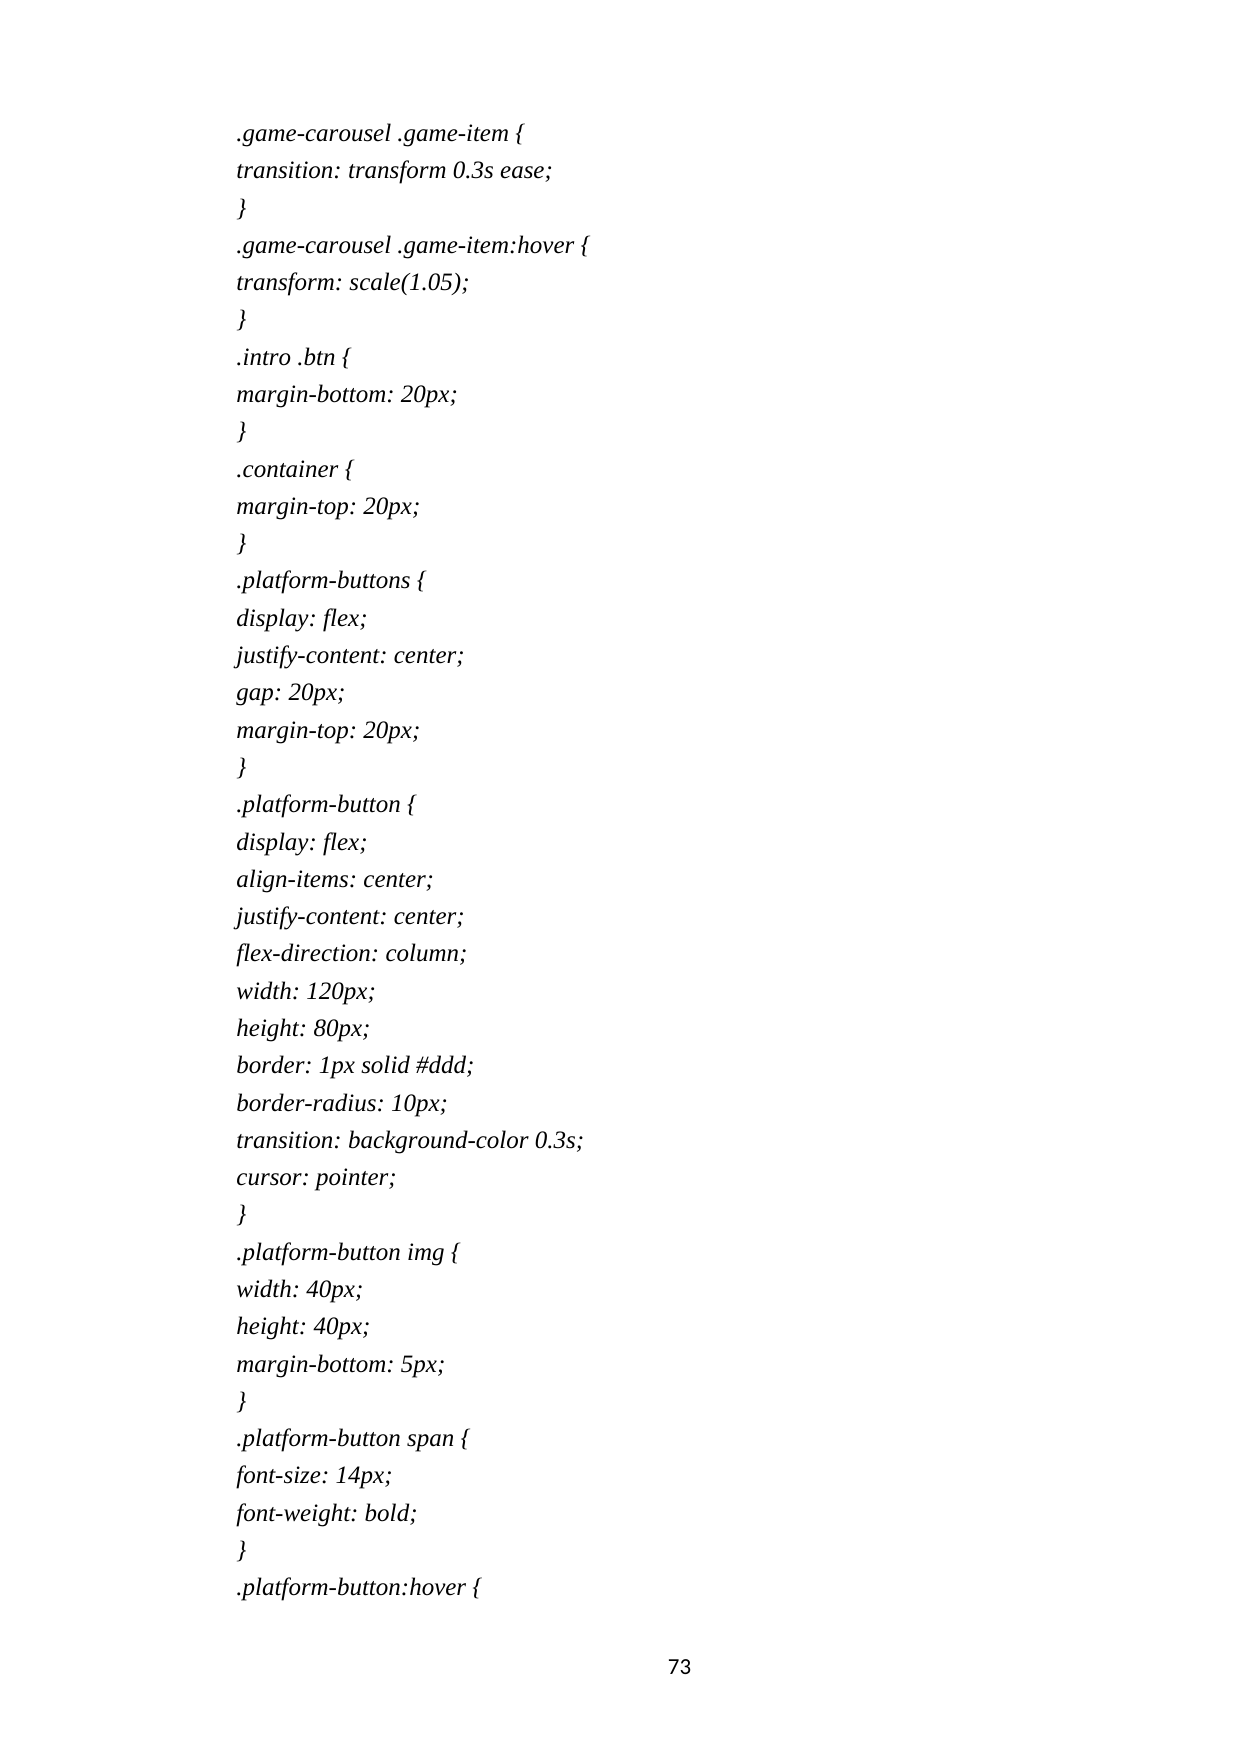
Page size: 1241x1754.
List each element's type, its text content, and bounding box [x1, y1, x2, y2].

text margin-top: 20px; [177, 491, 1181, 520]
text } [177, 193, 1181, 221]
text } [177, 752, 1181, 781]
text } [177, 1535, 1181, 1564]
text justify-content: center; [177, 901, 1181, 930]
text } [177, 528, 1181, 557]
text .platform-button:hover { [177, 1572, 1181, 1601]
text align-items: center; [177, 864, 1181, 893]
text flex-direction: column; [177, 938, 1181, 967]
text .game-carousel .game-item { [177, 118, 1181, 147]
text } [177, 1199, 1181, 1228]
text border: 1px solid #ddd; [177, 1050, 1181, 1079]
text .platform-button span { [177, 1423, 1181, 1452]
text height: 40px; [177, 1311, 1181, 1340]
text font-size: 14px; [177, 1461, 1181, 1489]
text .intro .btn { [177, 342, 1181, 371]
text } [177, 304, 1181, 333]
text margin-bottom: 20px; [177, 379, 1181, 408]
text margin-top: 20px; [177, 715, 1181, 743]
text font-weight: bold; [177, 1498, 1181, 1527]
text transform: scale(1.05); [177, 267, 1181, 296]
text } [177, 416, 1181, 445]
text cursor: pointer; [177, 1162, 1181, 1191]
text .platform-button img { [177, 1237, 1181, 1266]
text .platform-button { [177, 789, 1181, 818]
text border-radius: 10px; [177, 1088, 1181, 1116]
text transition: background-color 0.3s; [177, 1125, 1181, 1154]
text gap: 20px; [177, 677, 1181, 706]
text width: 40px; [177, 1274, 1181, 1303]
text width: 120px; [177, 976, 1181, 1004]
text margin-bottom: 5px; [177, 1349, 1181, 1377]
text .game-carousel .game-item:hover { [177, 230, 1181, 259]
text .container { [177, 454, 1181, 482]
text transition: transform 0.3s ease; [177, 155, 1181, 184]
text } [177, 1386, 1181, 1415]
text justify-content: center; [177, 640, 1181, 669]
text .platform-buttons { [177, 566, 1181, 594]
text display: flex; [177, 603, 1181, 632]
text height: 80px; [177, 1013, 1181, 1042]
text display: flex; [177, 827, 1181, 855]
